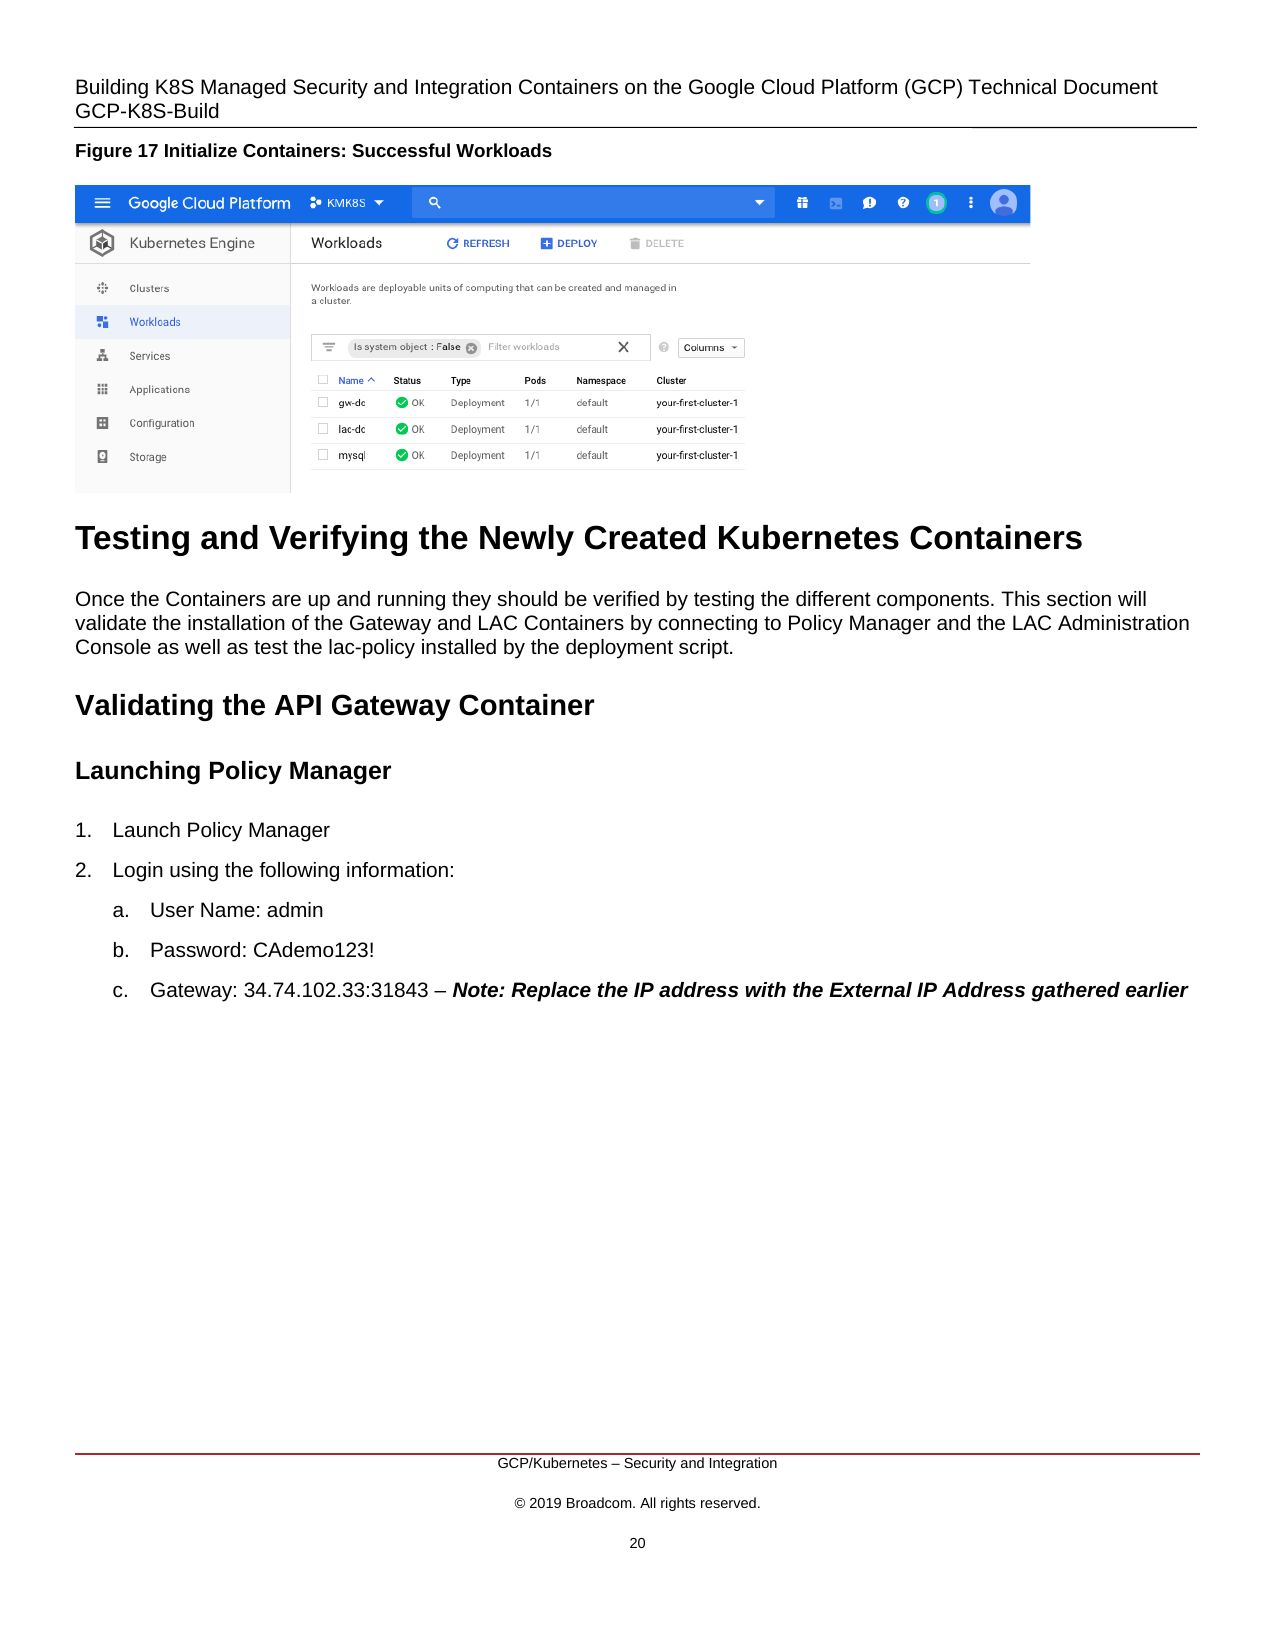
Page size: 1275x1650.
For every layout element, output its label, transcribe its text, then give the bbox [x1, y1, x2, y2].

subtitle Testing and Verifying the Newly Created Kubernetes Containers [75, 518, 1200, 556]
subtitle Validating the API Gateway Container [75, 688, 1200, 722]
list Launch Policy Manager [75, 818, 1200, 842]
list Login using the following information: [75, 858, 1200, 882]
text Once the Containers are up and running they should be verified by testing the different components. This section will validate the installation of the Gateway and LAC Containers by connecting to Policy Manager and the LAC Administration Console as well as test the lac-policy installed by the deployment script. [75, 587, 1200, 659]
text Initialize Containers: Successful Workloads [75, 140, 1200, 161]
subtitle Launching Policy Manager [75, 756, 1200, 784]
picture [75, 185, 1031, 493]
list Password: CAdemo123! [112, 938, 1200, 962]
list User Name: admin [112, 898, 1200, 922]
list Gateway: 34.74.102.33:31843 – Note: Replace the IP address with the External IP Address gathered earlier [112, 978, 1200, 1002]
